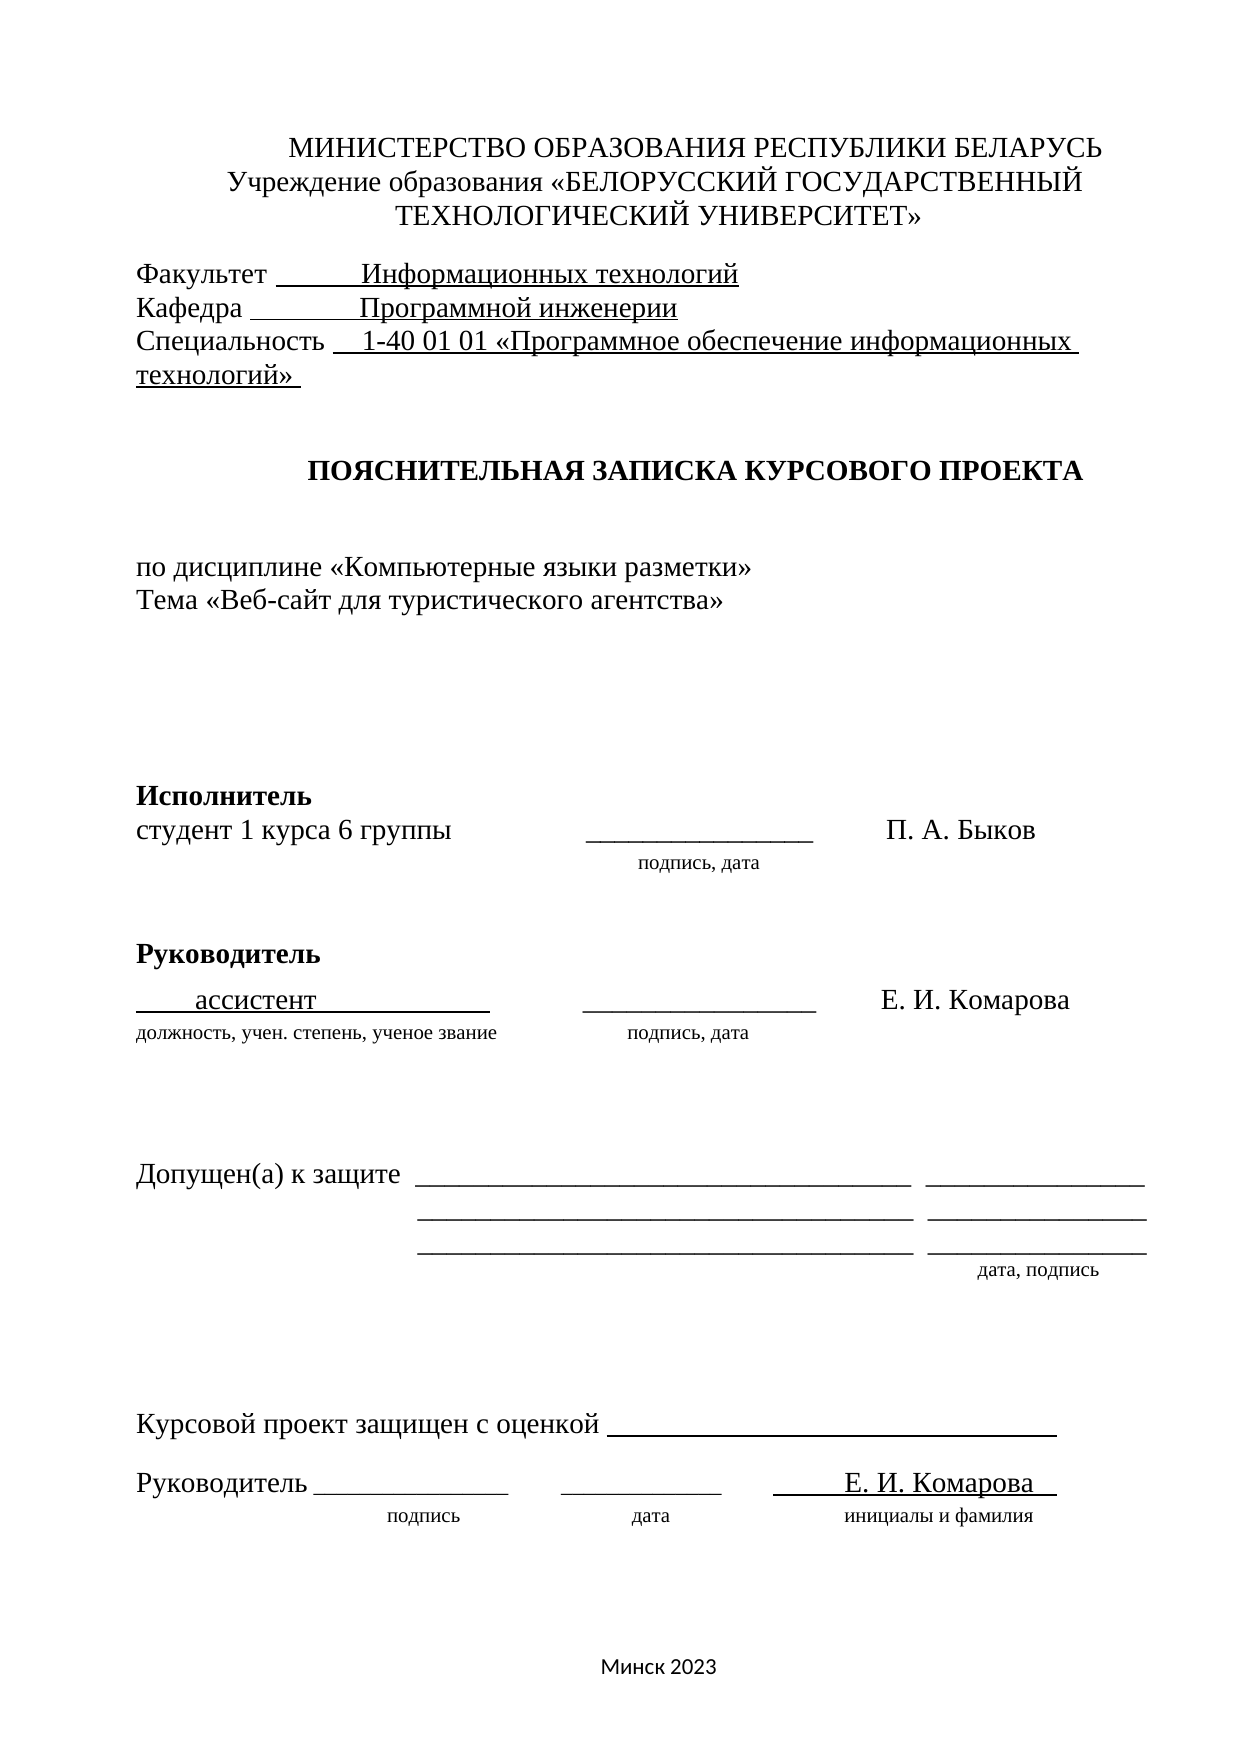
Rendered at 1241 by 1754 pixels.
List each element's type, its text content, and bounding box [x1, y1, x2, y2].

text __________________________________ _______________ [136, 1224, 1181, 1257]
text Исполнитель [136, 778, 1181, 812]
text подпись, дата [136, 850, 1181, 874]
text дата, подпись [136, 1257, 1181, 1281]
text подпись дата инициалы и фамилия [136, 1503, 1181, 1527]
text МИНИСТЕРСТВО ОБРАЗОВАНИЯ РЕСПУБЛИКИ БЕЛАРУСЬ Учреждение образования «БЕЛОРУССКИЙ ГОСУДАРСТВЕННЫЙ ТЕХНОЛОГИЧЕСКИЙ УНИВЕРСИТЕТ» [136, 131, 1181, 231]
text Руководитель [136, 936, 1181, 970]
text ПОЯСНИТЕЛЬНАЯ ЗАПИСКА КУРСОВОГО ПРОЕКТА [136, 453, 1181, 486]
text Тема «Веб-сайт для туристического агентства» [136, 582, 1181, 616]
text Факультет Информационных технологий [136, 256, 1181, 290]
text студент 1 курса 6 группы ________________ П. А. Быков [136, 812, 1181, 846]
text Курсовой проект защищен с оценкой [136, 1406, 1181, 1440]
text по дисциплине «Компьютерные языки разметки» [136, 549, 1181, 582]
text Руководитель _________________ ______________ Е. И. Комарова [136, 1465, 1181, 1498]
text Специальность 1-40 01 01 «Программное обеспечение информационных технологий» [136, 323, 1181, 390]
text ассистент ________________ Е. И. Комарова [136, 982, 1181, 1016]
text Кафедра Программной инженерии [136, 290, 1181, 323]
text __________________________________ _______________ [136, 1190, 1181, 1224]
text должность, учен. степень, ученое звание подпись, дата [136, 1020, 1181, 1044]
text Допущен(а) к защите __________________________________ _______________ [136, 1157, 1181, 1190]
